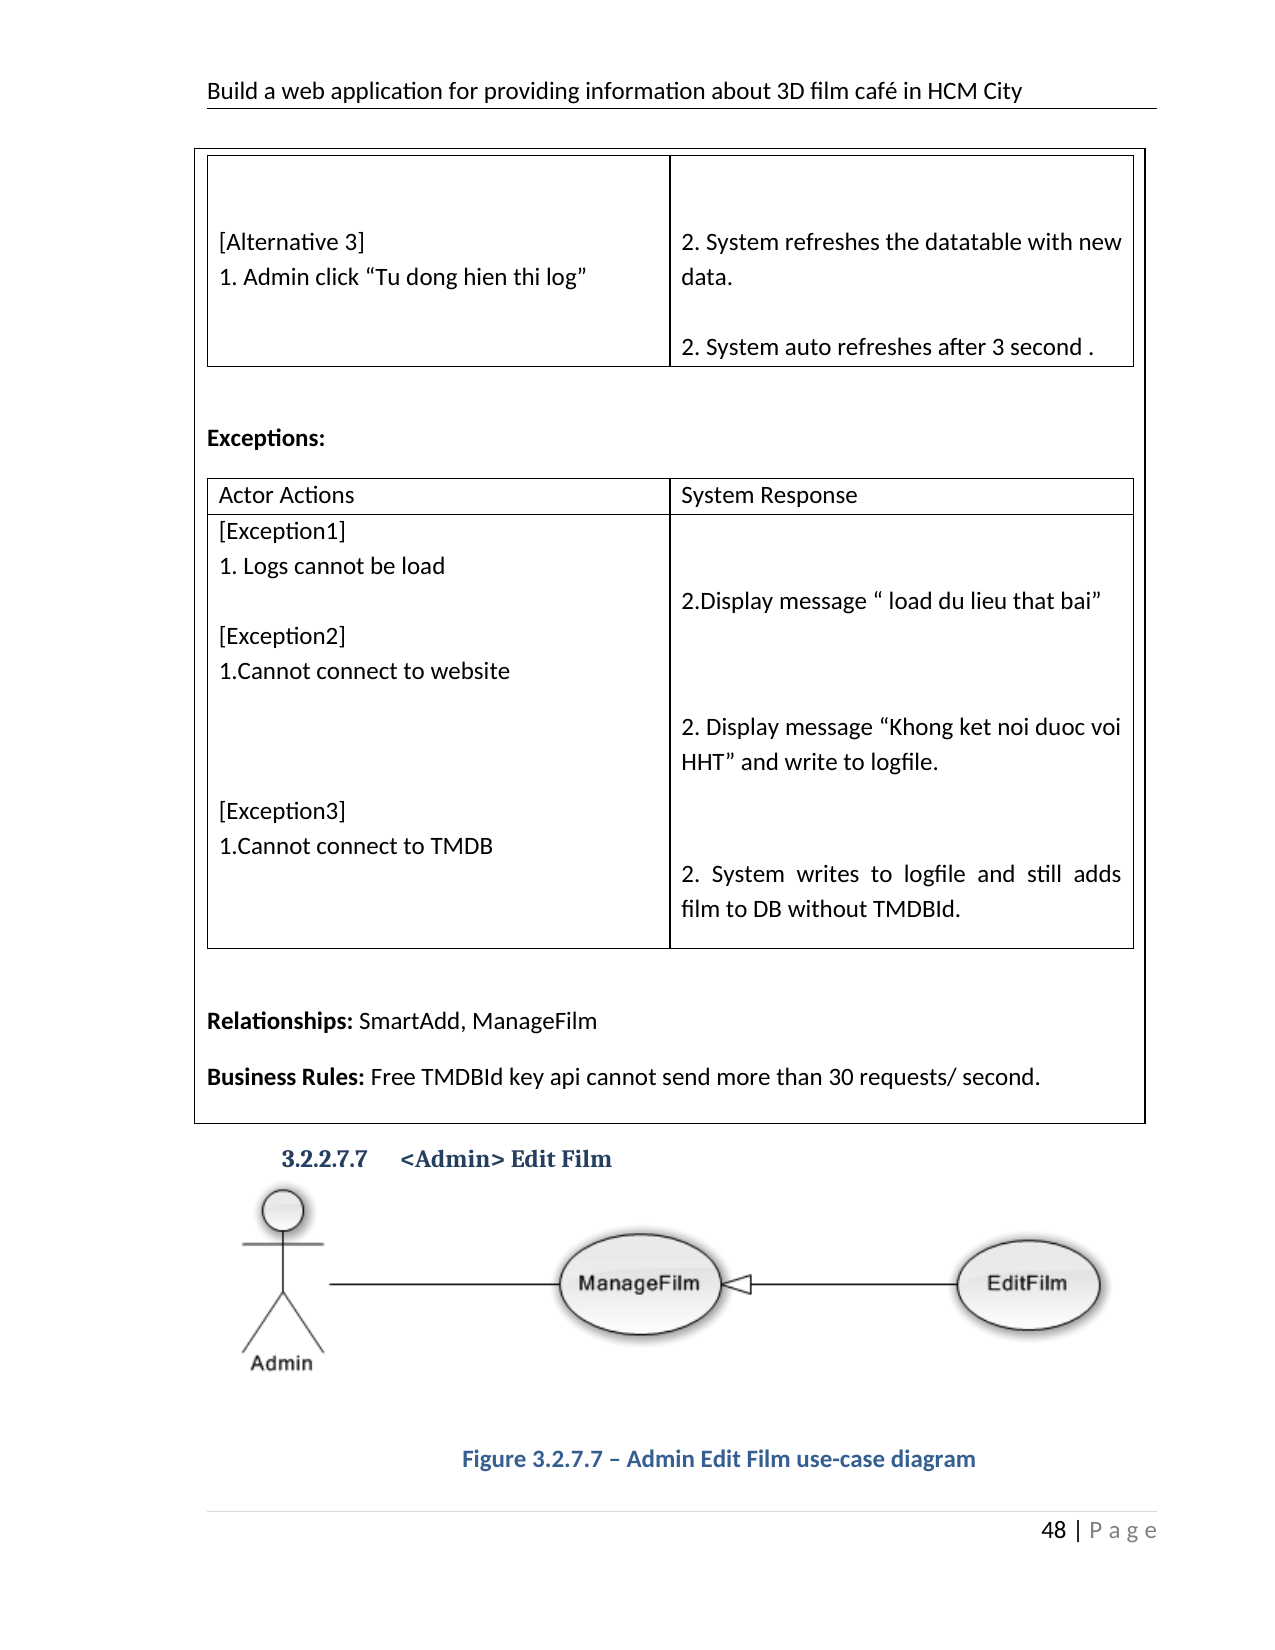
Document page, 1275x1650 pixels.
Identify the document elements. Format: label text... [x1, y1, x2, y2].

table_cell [195, 149, 1144, 1123]
picture [223, 1177, 1140, 1419]
text Figure 3.2.7.7 – Admin Edit Film use-case diagram [282, 1443, 1157, 1474]
subtitle <Admin> Edit Film [282, 1144, 1157, 1173]
